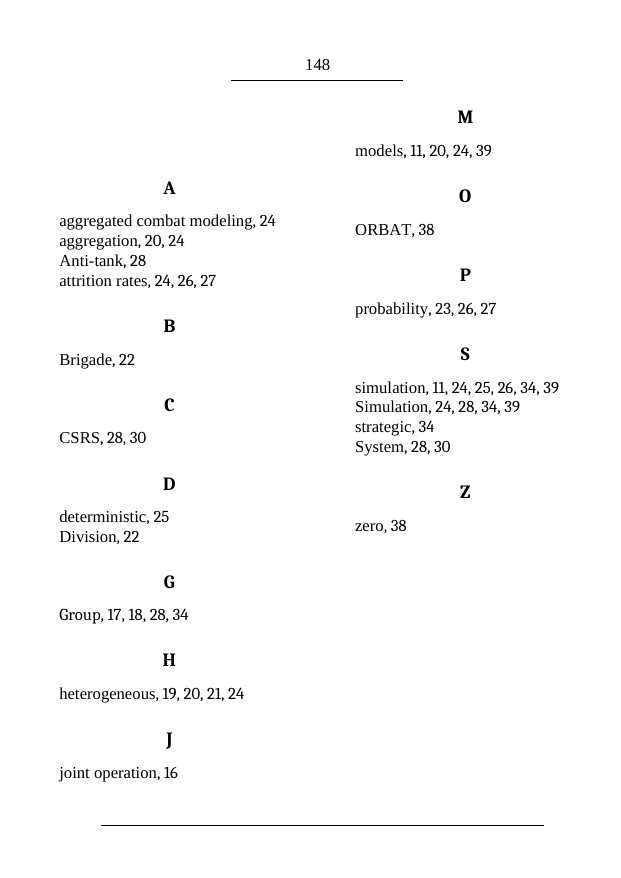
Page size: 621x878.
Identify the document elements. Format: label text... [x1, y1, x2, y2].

text attrition rates, 24, 26, 27 [59, 271, 280, 290]
text simulation, 11, 24, 25, 26, 34, 39 [355, 377, 576, 397]
subtitle S [355, 343, 575, 365]
text strategic, 34 [355, 417, 576, 437]
text aggregation, 20, 24 [59, 231, 280, 251]
subtitle A [59, 177, 279, 199]
text Brigade, 22 [59, 349, 280, 369]
subtitle M [355, 107, 575, 128]
text Group, 17, 18, 28, 34 [59, 606, 280, 625]
text Division, 22 [59, 527, 280, 547]
subtitle O [355, 186, 575, 207]
subtitle J [59, 729, 279, 750]
text aggregated combat modeling, 24 [59, 211, 280, 231]
subtitle G [59, 572, 279, 593]
text Anti-tank, 28 [59, 251, 280, 271]
text System, 28, 30 [355, 437, 576, 457]
subtitle Z [355, 482, 575, 503]
subtitle C [59, 394, 279, 416]
text heterogeneous, 19, 20, 21, 24 [59, 684, 280, 704]
subtitle D [59, 473, 279, 495]
text deterministic, 25 [59, 507, 280, 527]
text joint operation, 16 [59, 763, 280, 783]
text ORBAT, 38 [355, 220, 576, 239]
text CSRS, 28, 30 [59, 428, 280, 448]
subtitle B [59, 315, 279, 337]
text Simulation, 24, 28, 34, 39 [355, 397, 576, 417]
text zero, 38 [355, 516, 576, 535]
text probability, 23, 26, 27 [355, 298, 576, 318]
subtitle P [355, 264, 575, 286]
text models, 11, 20, 24, 39 [355, 141, 576, 161]
subtitle H [59, 650, 279, 672]
